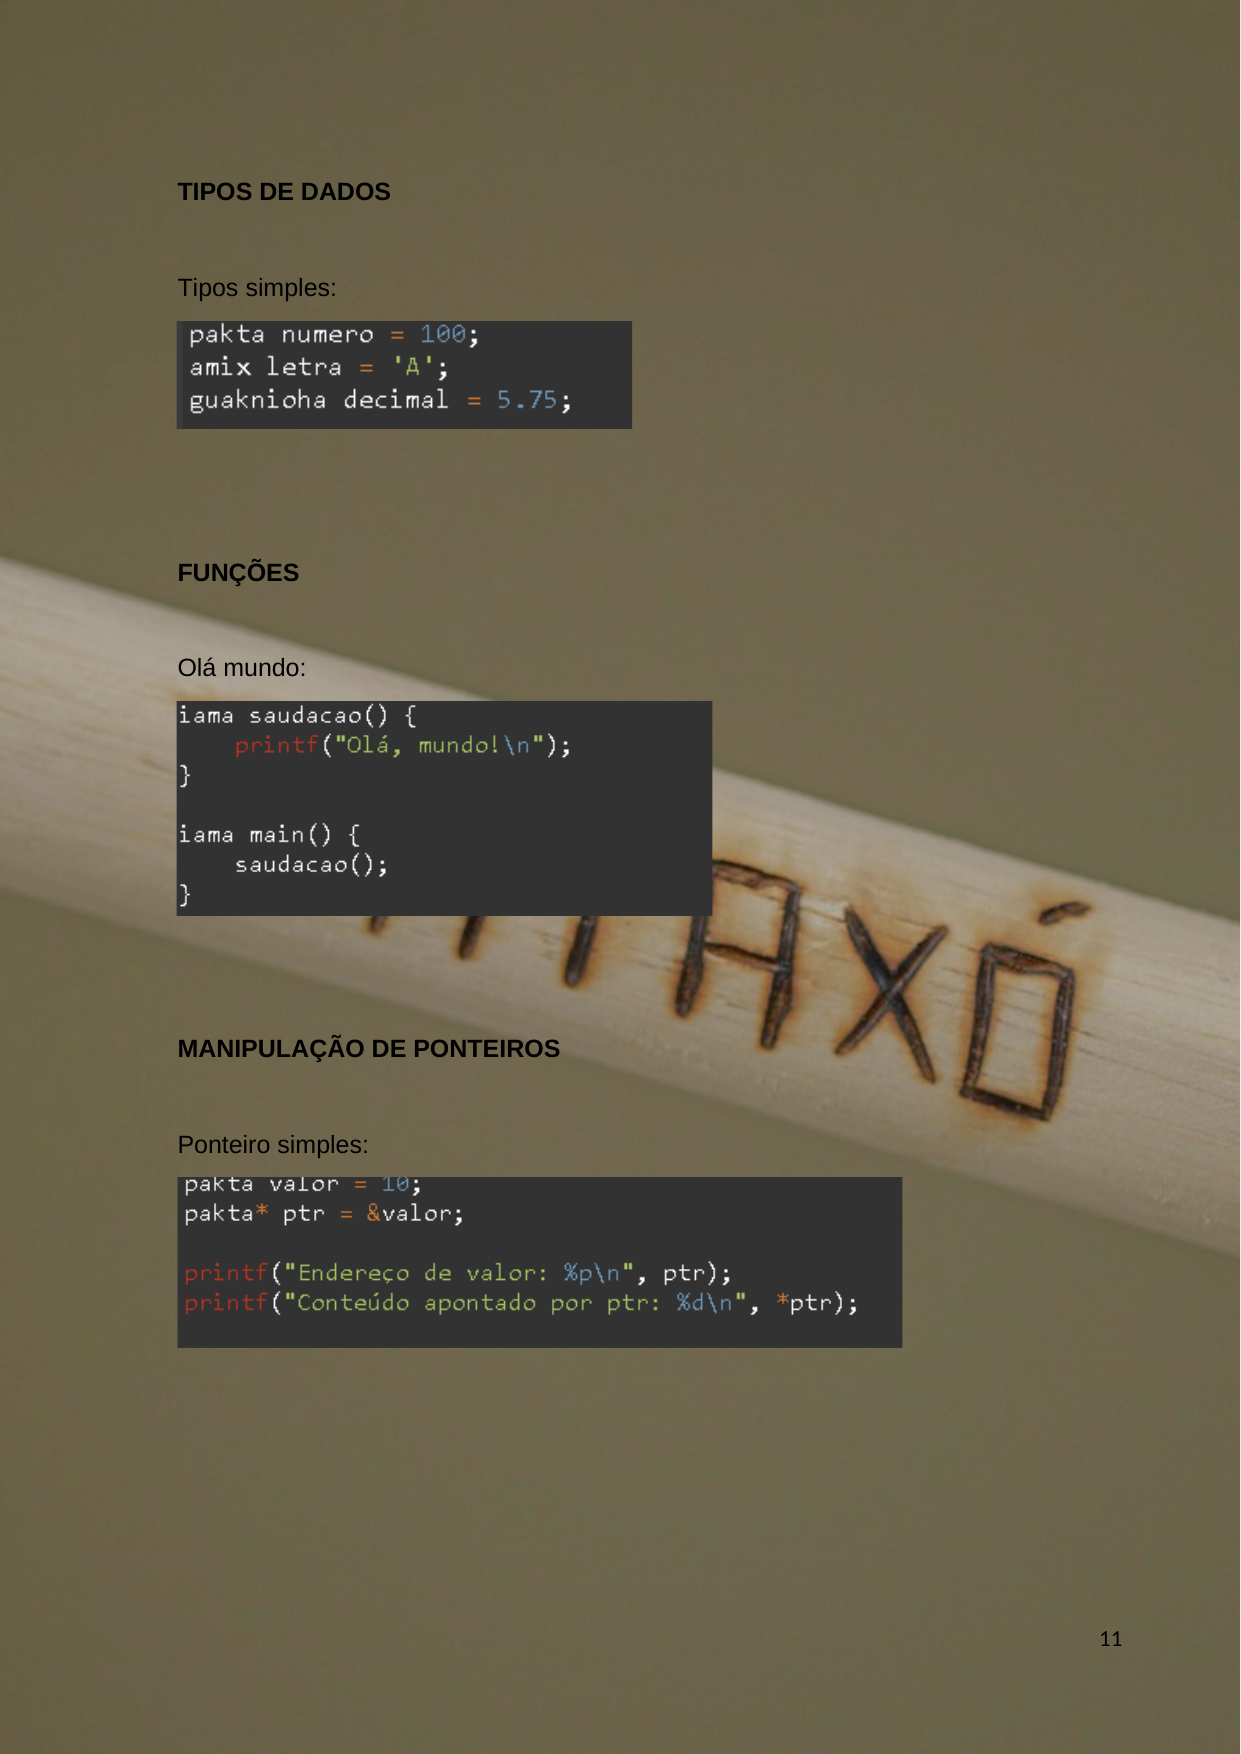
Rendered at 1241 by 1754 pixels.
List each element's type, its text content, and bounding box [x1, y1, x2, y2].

picture [0, 0, 1241, 1754]
text Olá mundo: [177, 653, 1122, 682]
text Ponteiro simples: [177, 1130, 1122, 1158]
text FUNÇÕES [177, 558, 1122, 587]
text MANIPULAÇÃO DE PONTEIROS [177, 1034, 1122, 1063]
text TIPOS DE DADOS [177, 177, 1122, 206]
text Tipos simples: [177, 273, 1122, 301]
